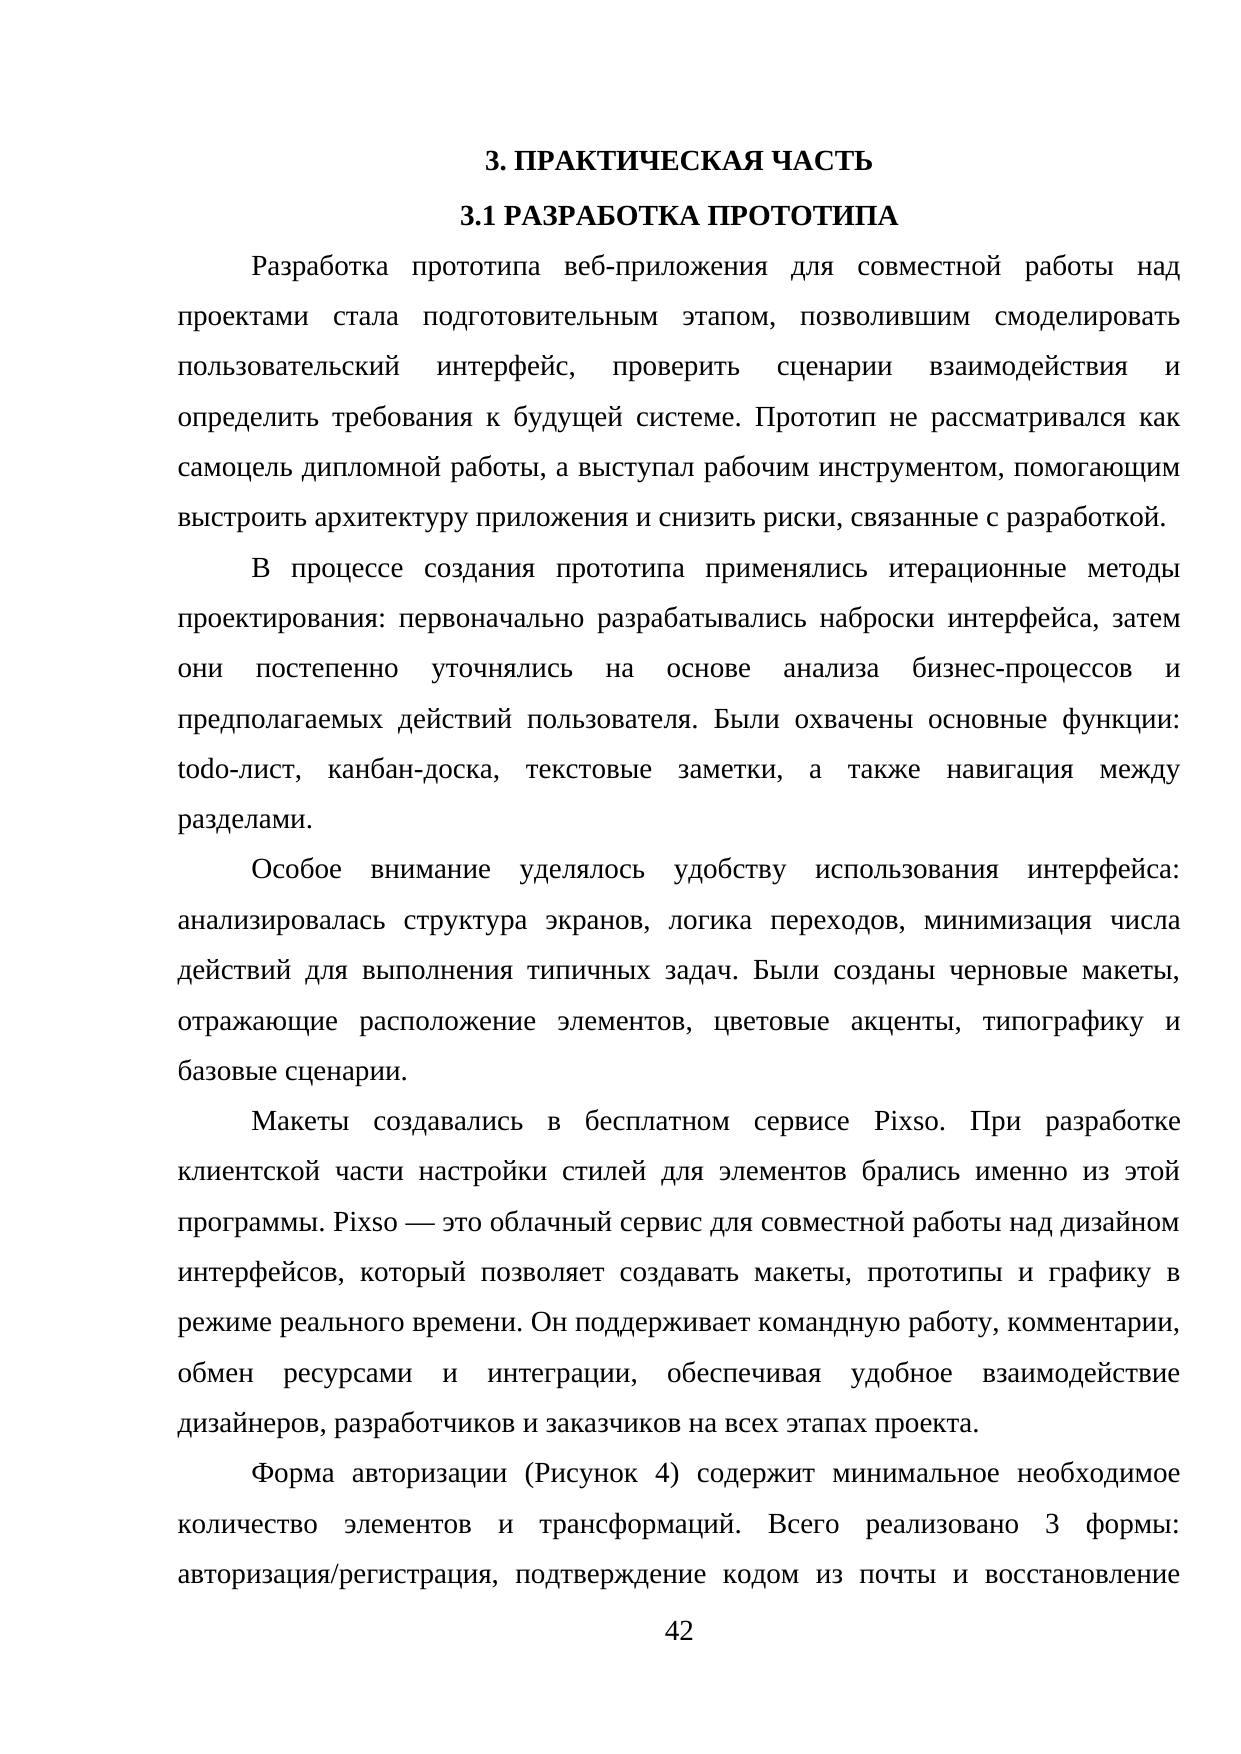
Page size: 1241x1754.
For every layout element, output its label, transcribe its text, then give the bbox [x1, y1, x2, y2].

text Макеты создавались в бесплатном сервисе Pixso. При разработке клиентской части настройки стилей для элементов брались именно из этой программы. Pixso — это облачный сервис для совместной работы над дизайном интерфейсов, который позволяет создавать макеты, прототипы и графику в режиме реального времени. Он поддерживает командную работу, комментарии, обмен ресурсами и интеграции, обеспечивая удобное взаимодействие дизайнеров, разработчиков и заказчиков на всех этапах проекта. [177, 1103, 1181, 1439]
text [177, 1455, 1181, 1589]
subtitle 3. ПРАКТИЧЕСКАЯ ЧАСТЬ [177, 143, 1181, 177]
text Особое внимание уделялось удобству использования интерфейса: анализировалась структура экранов, логика переходов, минимизация числа действий для выполнения типичных задач. Были созданы черновые макеты, отражающие расположение элементов, цветовые акценты, типографику и базовые сценарии. [177, 852, 1181, 1086]
text В процессе создания прототипа применялись итерационные методы проектирования: первоначально разрабатывались наброски интерфейса, затем они постепенно уточнялись на основе анализа бизнес-процессов и предполагаемых действий пользователя. Были охвачены основные функции: todo-лист, канбан-доска, текстовые заметки, а также навигация между разделами. [177, 550, 1181, 835]
subtitle 3.1 РАЗРАБОТКА ПРОТОТИПА [177, 198, 1181, 231]
text Разработка прототипа веб-приложения для совместной работы над проектами стала подготовительным этапом, позволившим смоделировать пользовательский интерфейс, проверить сценарии взаимодействия и определить требования к будущей системе. Прототип не рассматривался как самоцель дипломной работы, а выступал рабочим инструментом, помогающим выстроить архитектуру приложения и снизить риски, связанные с разработкой. [177, 248, 1181, 533]
